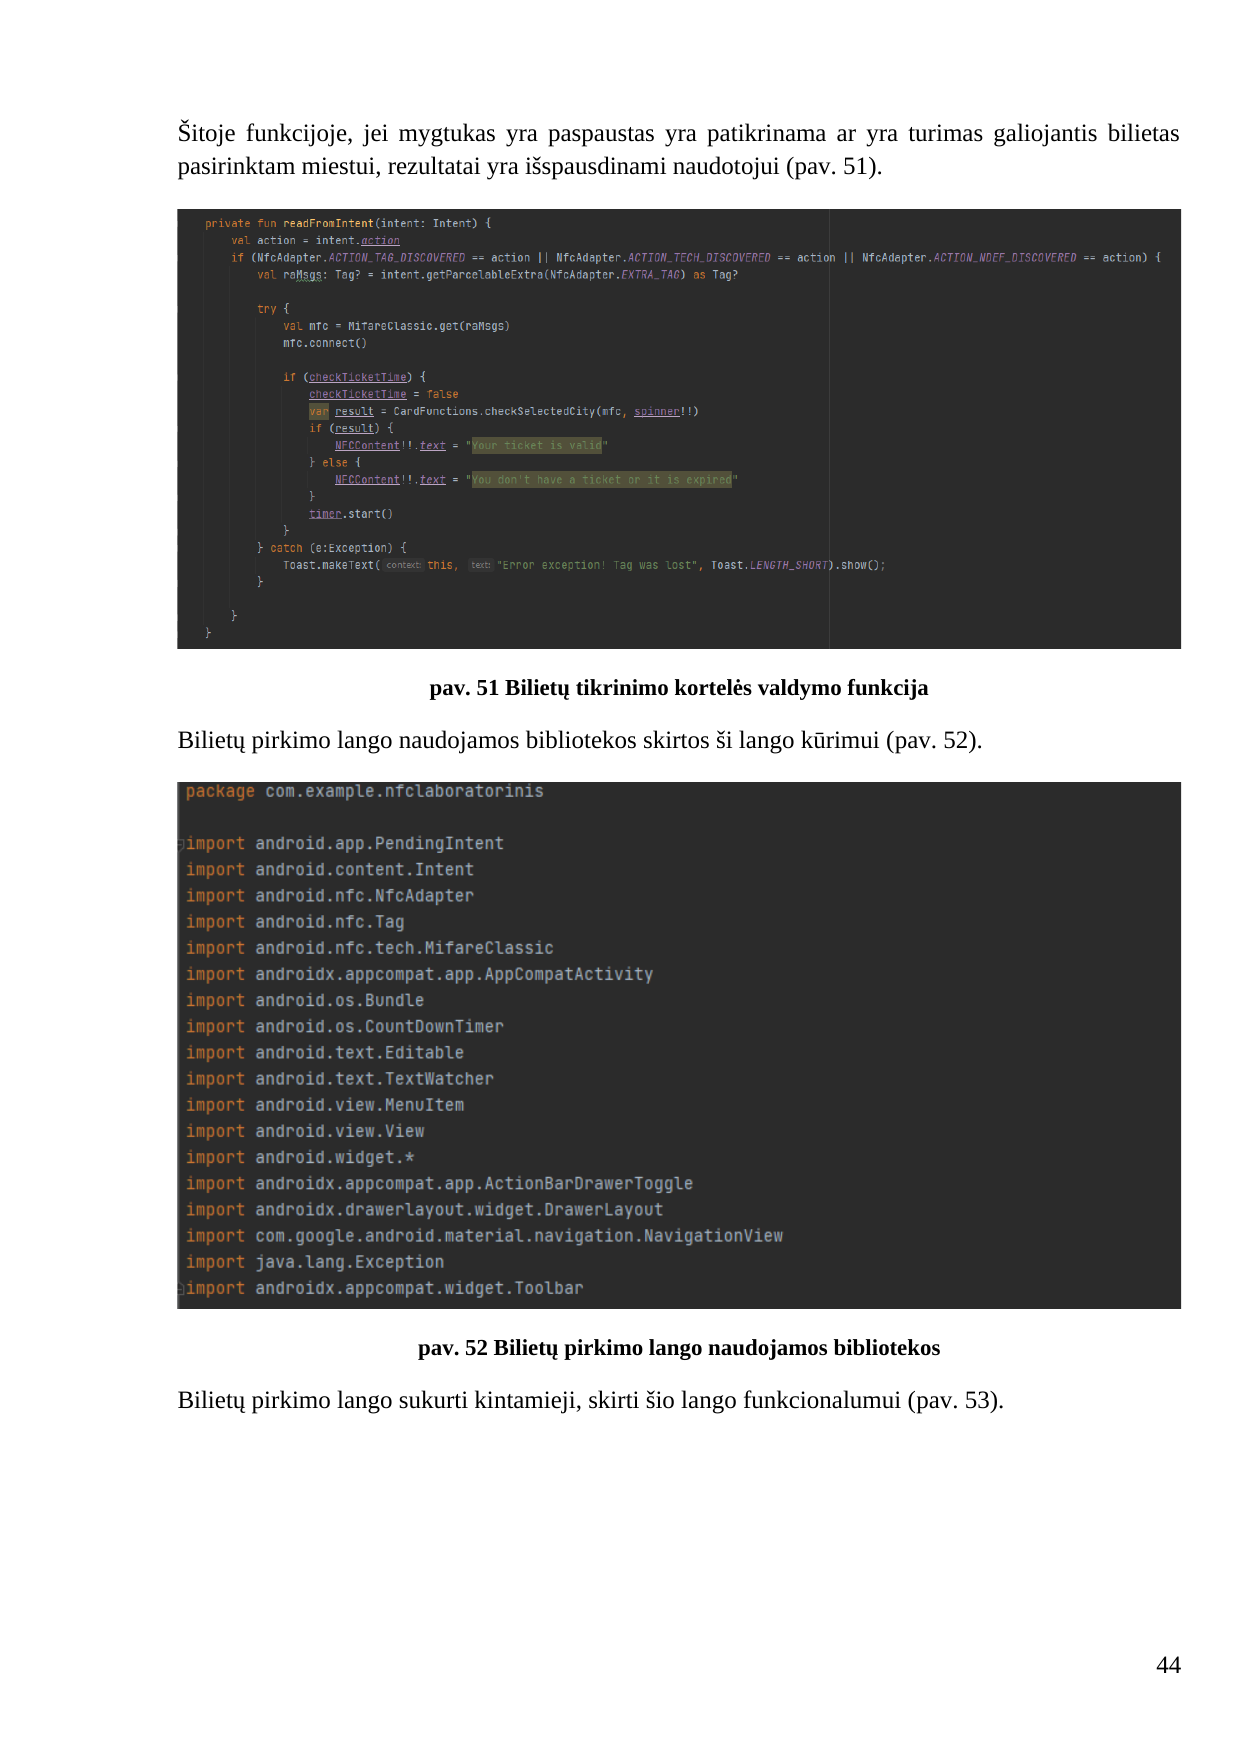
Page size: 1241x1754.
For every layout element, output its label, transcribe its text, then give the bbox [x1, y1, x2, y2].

picture [177, 782, 1182, 1309]
text Bilietų pirkimo lango naudojamos bibliotekos skirtos ši lango kūrimui (pav. 52). [177, 725, 1181, 753]
picture [177, 209, 1182, 649]
text Šitoje funkcijoje, jei mygtukas yra paspaustas yra patikrinama ar yra turimas galiojantis bilietas pasirinktam miestui, rezultatai yra išspausdinami naudotojui (pav. 51). [177, 118, 1181, 180]
text pav. 51 Bilietų tikrinimo kortelės valdymo funkcija [177, 674, 1181, 700]
text Bilietų pirkimo lango sukurti kintamieji, skirti šio lango funkcionalumui (pav. 53). [177, 1385, 1181, 1414]
text pav. 52 Bilietų pirkimo lango naudojamos bibliotekos [177, 1334, 1181, 1361]
